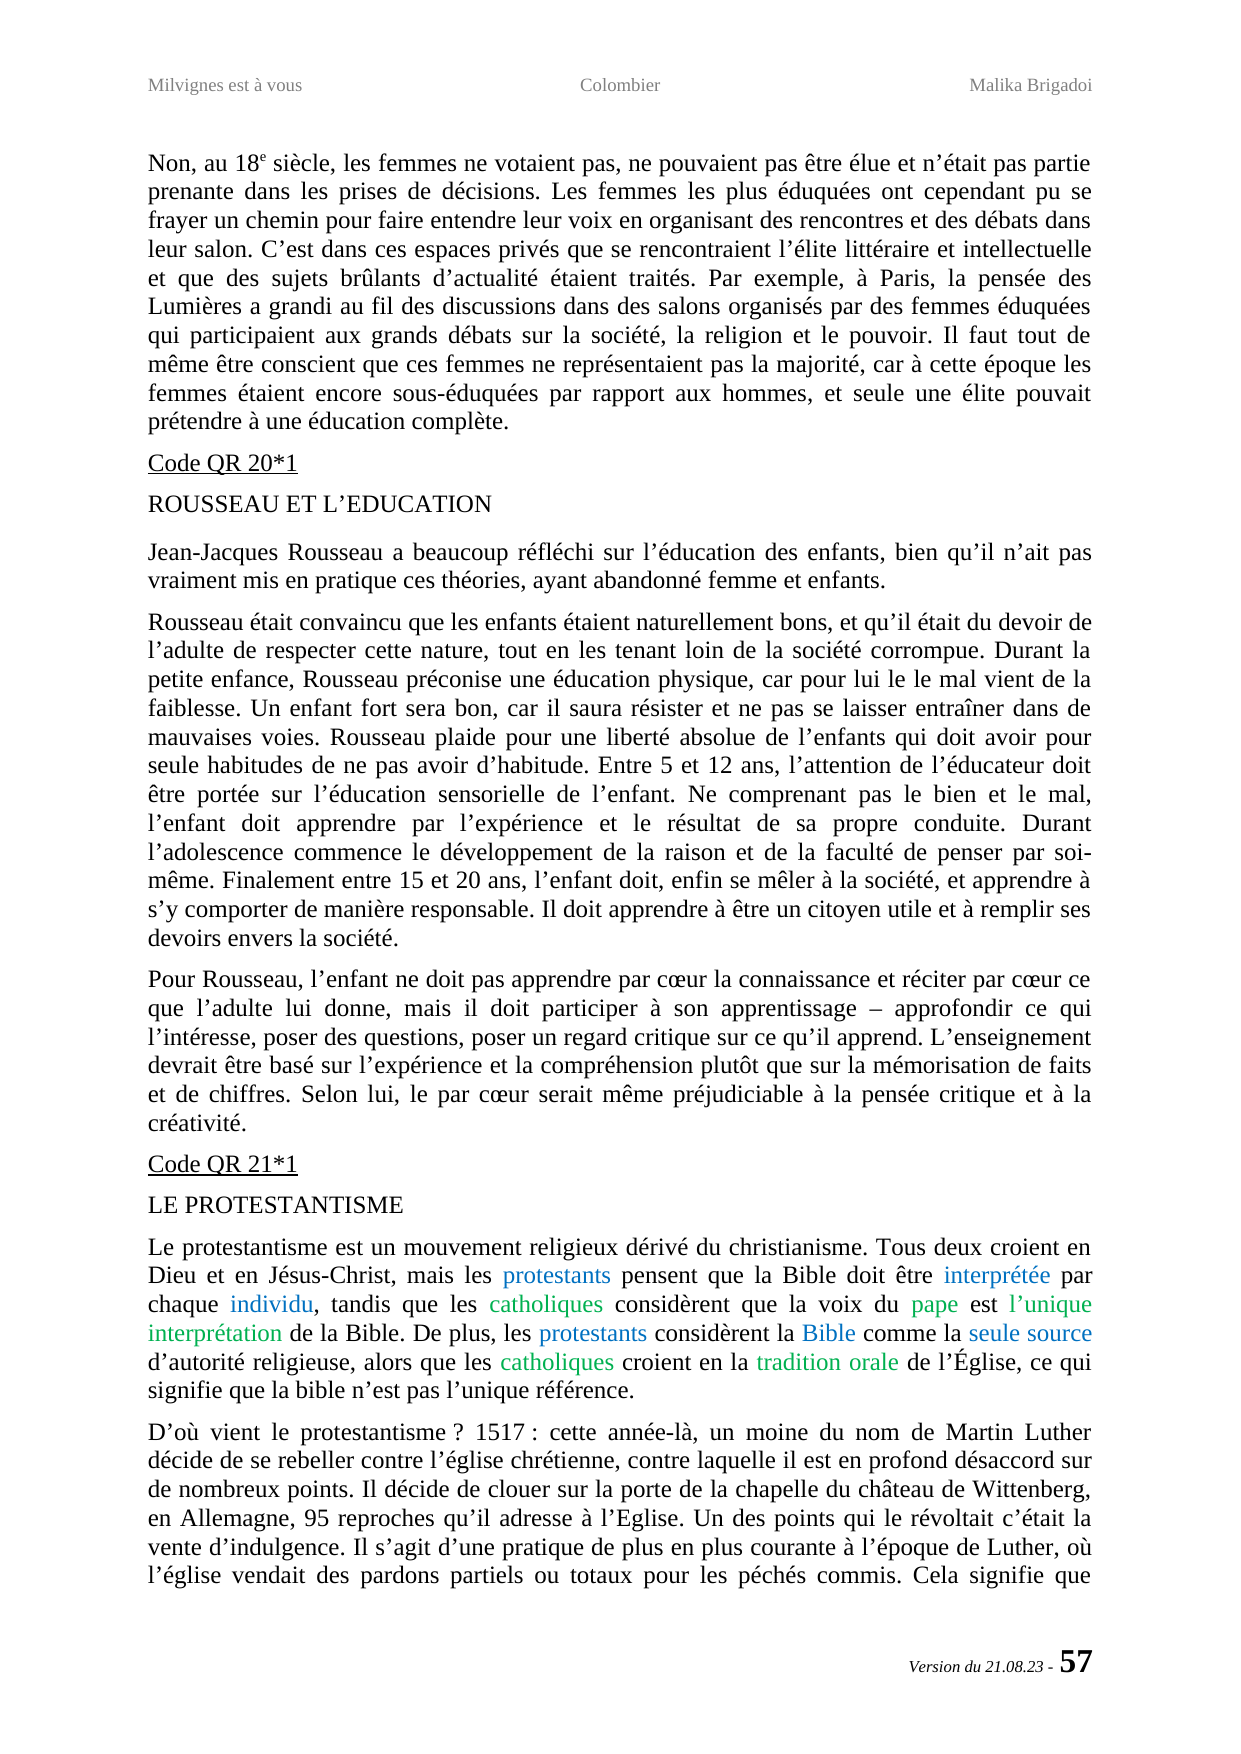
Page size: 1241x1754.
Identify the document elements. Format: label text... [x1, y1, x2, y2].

text LE PROTESTANTISME [148, 1190, 1093, 1219]
text Pour Rousseau, l’enfant ne doit pas apprendre par cœur la connaissance et réciter par cœur ce que l’adulte lui donne, mais il doit participer à son apprentissage – approfondir ce qui l’intéresse, poser des questions, poser un regard critique sur ce qu’il apprend. L’enseignement devrait être basé sur l’expérience et la compréhension plutôt que sur la mémorisation de faits et de chiffres. Selon lui, le par cœur serait même préjudiciable à la pensée critique et à la créativité. [148, 964, 1093, 1137]
text Code QR 21*1 [148, 1149, 1093, 1178]
text ROUSSEAU ET L’EDUCATION [148, 489, 1093, 518]
text Code QR 20*1 [148, 448, 1093, 476]
text Le protestantisme est un mouvement religieux dérivé du christianisme. Tous deux croient en Dieu et en Jésus-Christ, mais les protestants pensent que la Bible doit être interprétée par chaque individu, tandis que les catholiques considèrent que la voix du pape est l’unique interprétation de la Bible. De plus, les protestants considèrent la Bible comme la seule source d’autorité religieuse, alors que les catholiques croient en la tradition orale de l’Église, ce qui signifie que la bible n’est pas l’unique référence. [148, 1232, 1093, 1404]
text Non, au 18e siècle, les femmes ne votaient pas, ne pouvaient pas être élue et n’était pas partie prenante dans les prises de décisions. Les femmes les plus éduquées ont cependant pu se frayer un chemin pour faire entendre leur voix en organisant des rencontres et des débats dans leur salon. C’est dans ces espaces privés que se rencontraient l’élite littéraire et intellectuelle et que des sujets brûlants d’actualité étaient traités. Par exemple, à Paris, la pensée des Lumières a grandi au fil des discussions dans des salons organisés par des femmes éduquées qui participaient aux grands débats sur la société, la religion et le pouvoir. Il faut tout de même être conscient que ces femmes ne représentaient pas la majorité, car à cette époque les femmes étaient encore sous-éduquées par rapport aux hommes, et seule une élite pouvait prétendre à une éducation complète. [148, 148, 1093, 435]
text Jean-Jacques Rousseau a beaucoup réfléchi sur l’éducation des enfants, bien qu’il n’ait pas vraiment mis en pratique ces théories, ayant abandonné femme et enfants. [148, 537, 1093, 594]
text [148, 1417, 1093, 1589]
text Rousseau était convaincu que les enfants étaient naturellement bons, et qu’il était du devoir de l’adulte de respecter cette nature, tout en les tenant loin de la société corrompue. Durant la petite enfance, Rousseau préconise une éducation physique, car pour lui le le mal vient de la faiblesse. Un enfant fort sera bon, car il saura résister et ne pas se laisser entraîner dans de mauvaises voies. Rousseau plaide pour une liberté absolue de l’enfants qui doit avoir pour seule habitudes de ne pas avoir d’habitude. Entre 5 et 12 ans, l’attention de l’éducateur doit être portée sur l’éducation sensorielle de l’enfant. Ne comprenant pas le bien et le mal, l’enfant doit apprendre par l’expérience et le résultat de sa propre conduite. Durant l’adolescence commence le développement de la raison et de la faculté de penser par soi-même. Finalement entre 15 et 20 ans, l’enfant doit, enfin se mêler à la société, et apprendre à s’y comporter de manière responsable. Il doit apprendre à être un citoyen utile et à remplir ses devoirs envers la société. [148, 607, 1093, 952]
